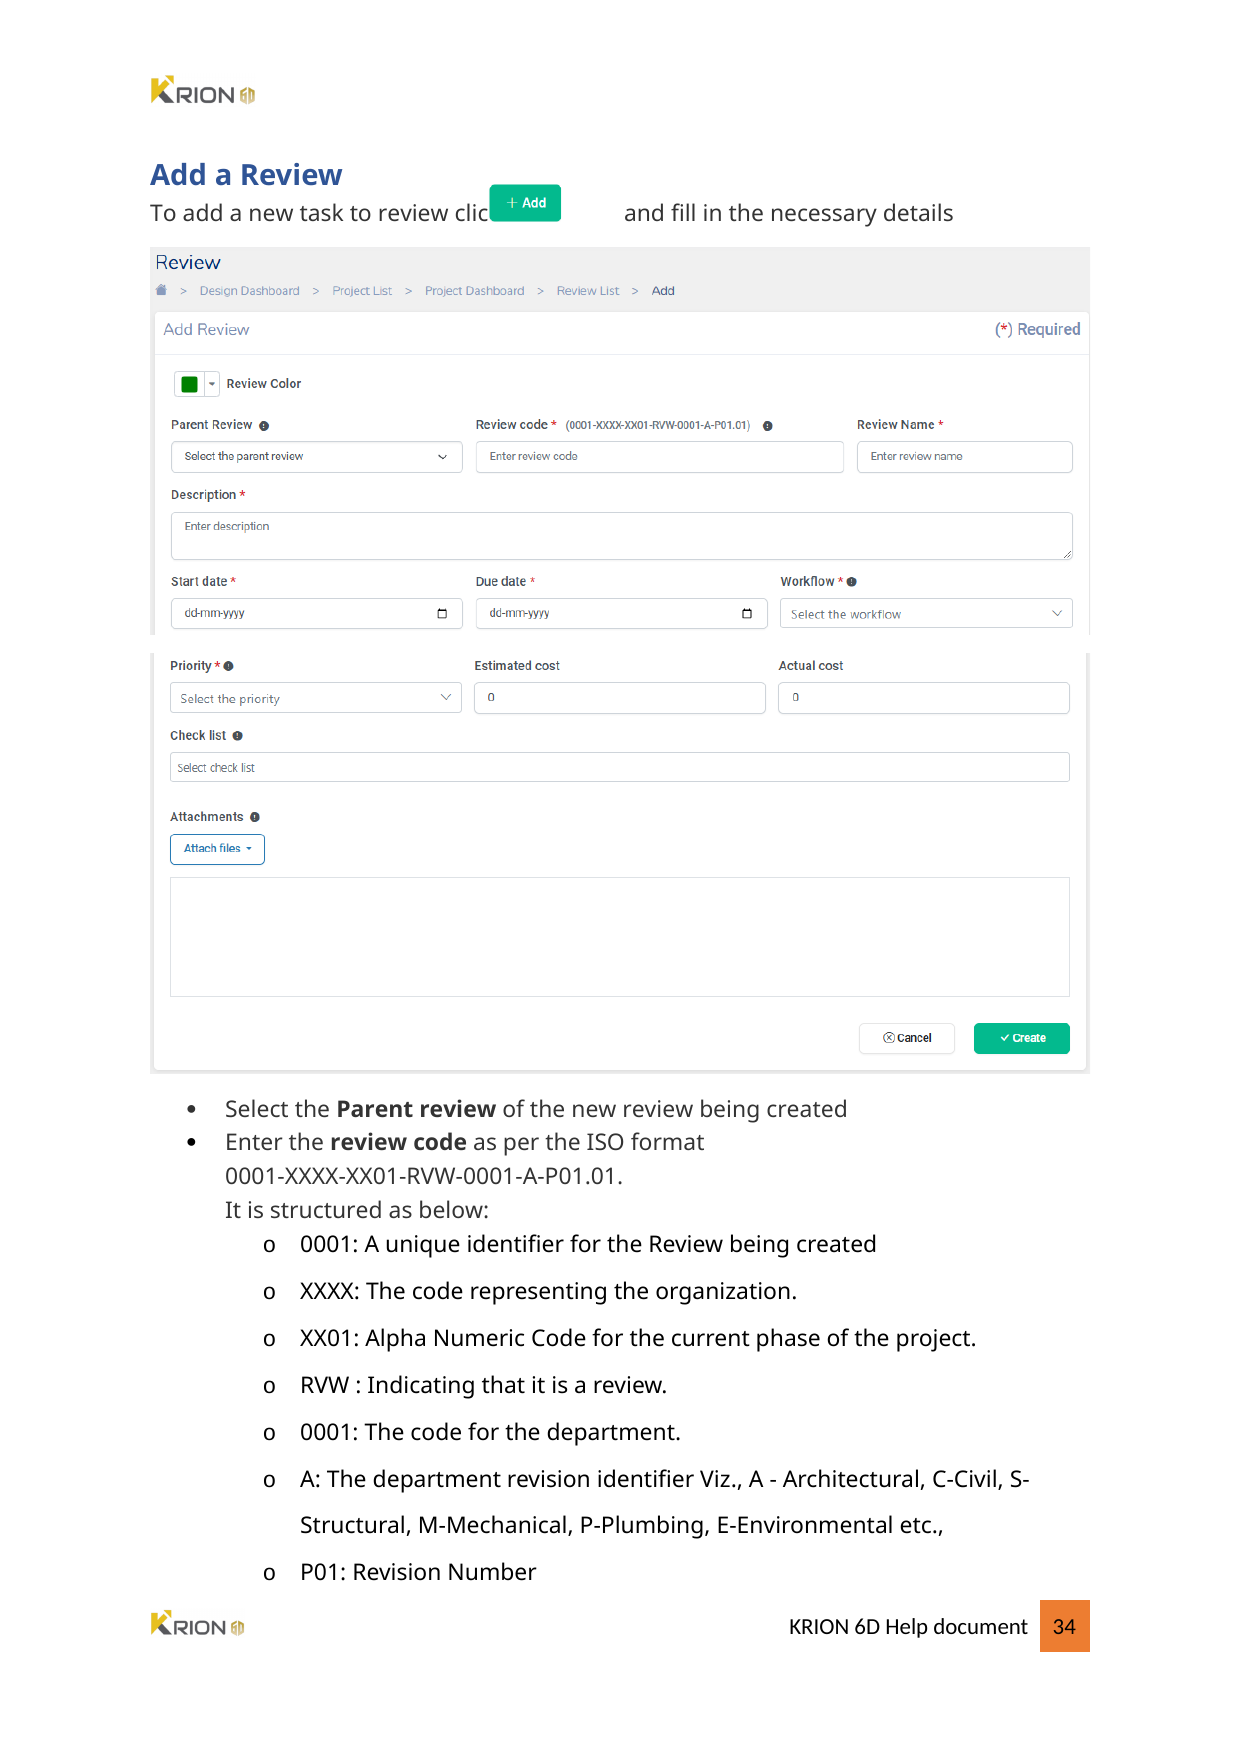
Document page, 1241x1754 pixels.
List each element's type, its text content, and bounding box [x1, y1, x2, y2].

list A: The department revision identifier Viz., A - Architectural, C-Civil, S-Structural, M-Mechanical, P-Plumbing, E-Environmental etc., [262, 1462, 1090, 1541]
picture [150, 73, 257, 107]
list Select the Parent review of the new review being created [187, 1093, 1090, 1124]
picture [487, 180, 562, 222]
subtitle Add a Review [150, 154, 1090, 194]
list XX01: Alpha Numeric Code for the current phase of the project. [262, 1322, 1090, 1353]
list P01: Revision Number [262, 1556, 1090, 1588]
list XXXX: The code representing the organization. [262, 1274, 1090, 1306]
picture [150, 1608, 246, 1638]
list 0001: A unique identifier for the Review being created [262, 1228, 1090, 1259]
picture [150, 247, 1091, 635]
text To add a new task to review click on and fill in the necessary details [150, 197, 1090, 229]
picture [150, 653, 1091, 1074]
list RVW : Indicating that it is a review. [262, 1368, 1090, 1400]
list It is structured as below: [225, 1194, 1090, 1225]
list Enter the review code as per the ISO format [187, 1126, 1090, 1158]
list 0001-XXXX-XX01-RVW-0001-A-P01.01. [225, 1160, 1090, 1191]
list 0001: The code for the department. [262, 1416, 1090, 1447]
